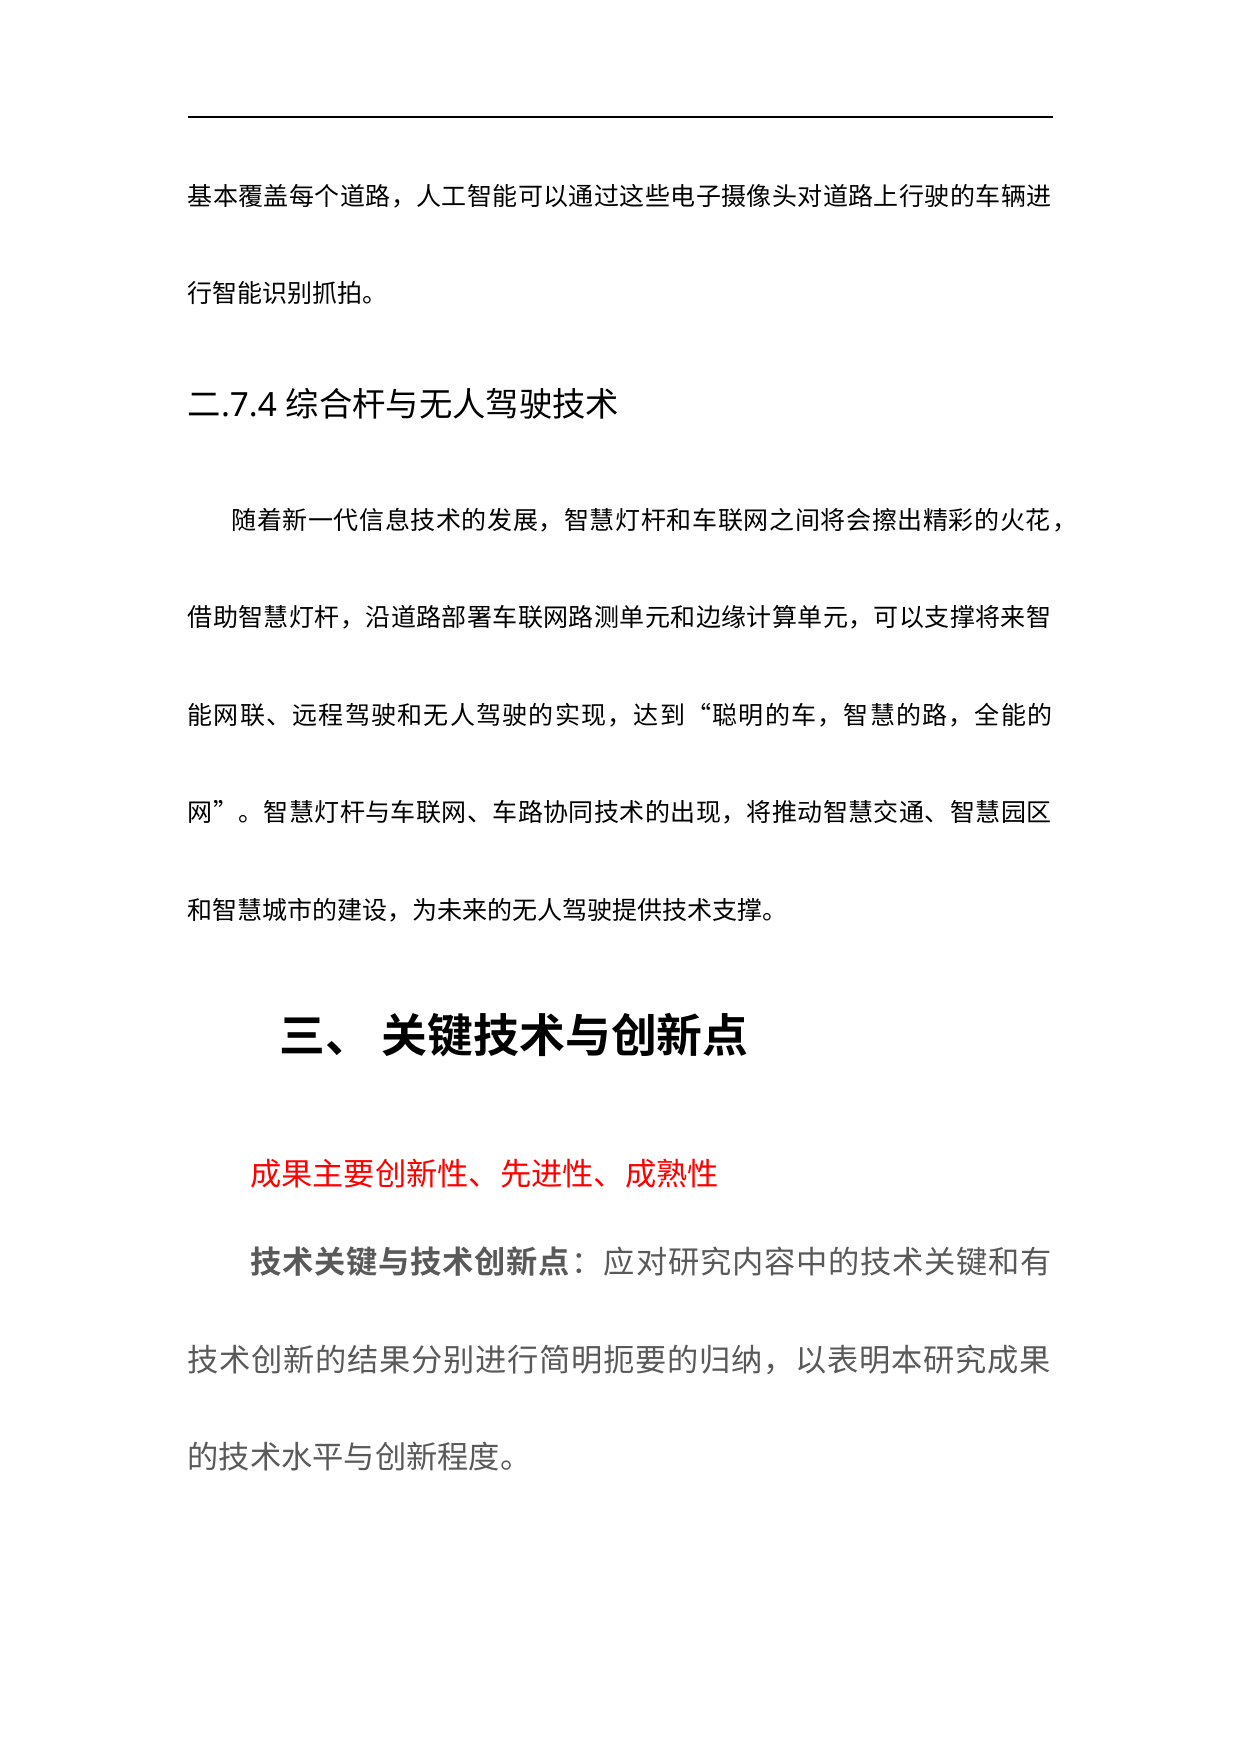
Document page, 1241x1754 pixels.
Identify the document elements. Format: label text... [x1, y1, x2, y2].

subtitle 关键技术与创新点 [187, 984, 1053, 1082]
text 成果主要创新性、先进性、成熟性 [187, 1140, 1053, 1205]
text 随着新一代信息技术的发展，智慧灯杆和车联网之间将会擦出精彩的火花，借助智慧灯杆，沿道路部署车联网路测单元和边缘计算单元，可以支撑将来智能网联、远程驾驶和无人驾驶的实现，达到“聪明的车，智慧的路，全能的网”。智慧灯杆与车联网、车路协同技术的出现，将推动智慧交通、智慧园区和智慧城市的建设，为未来的无人驾驶提供技术支撑。 [187, 486, 1053, 941]
text 技术关键与技术创新点：应对研究内容中的技术关键和有技术创新的结果分别进行简明扼要的归纳，以表明本研究成果的技术水平与创新程度。 [187, 1227, 1053, 1487]
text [187, 162, 1053, 324]
subtitle 综合杆与无人驾驶技术 [187, 370, 1053, 435]
